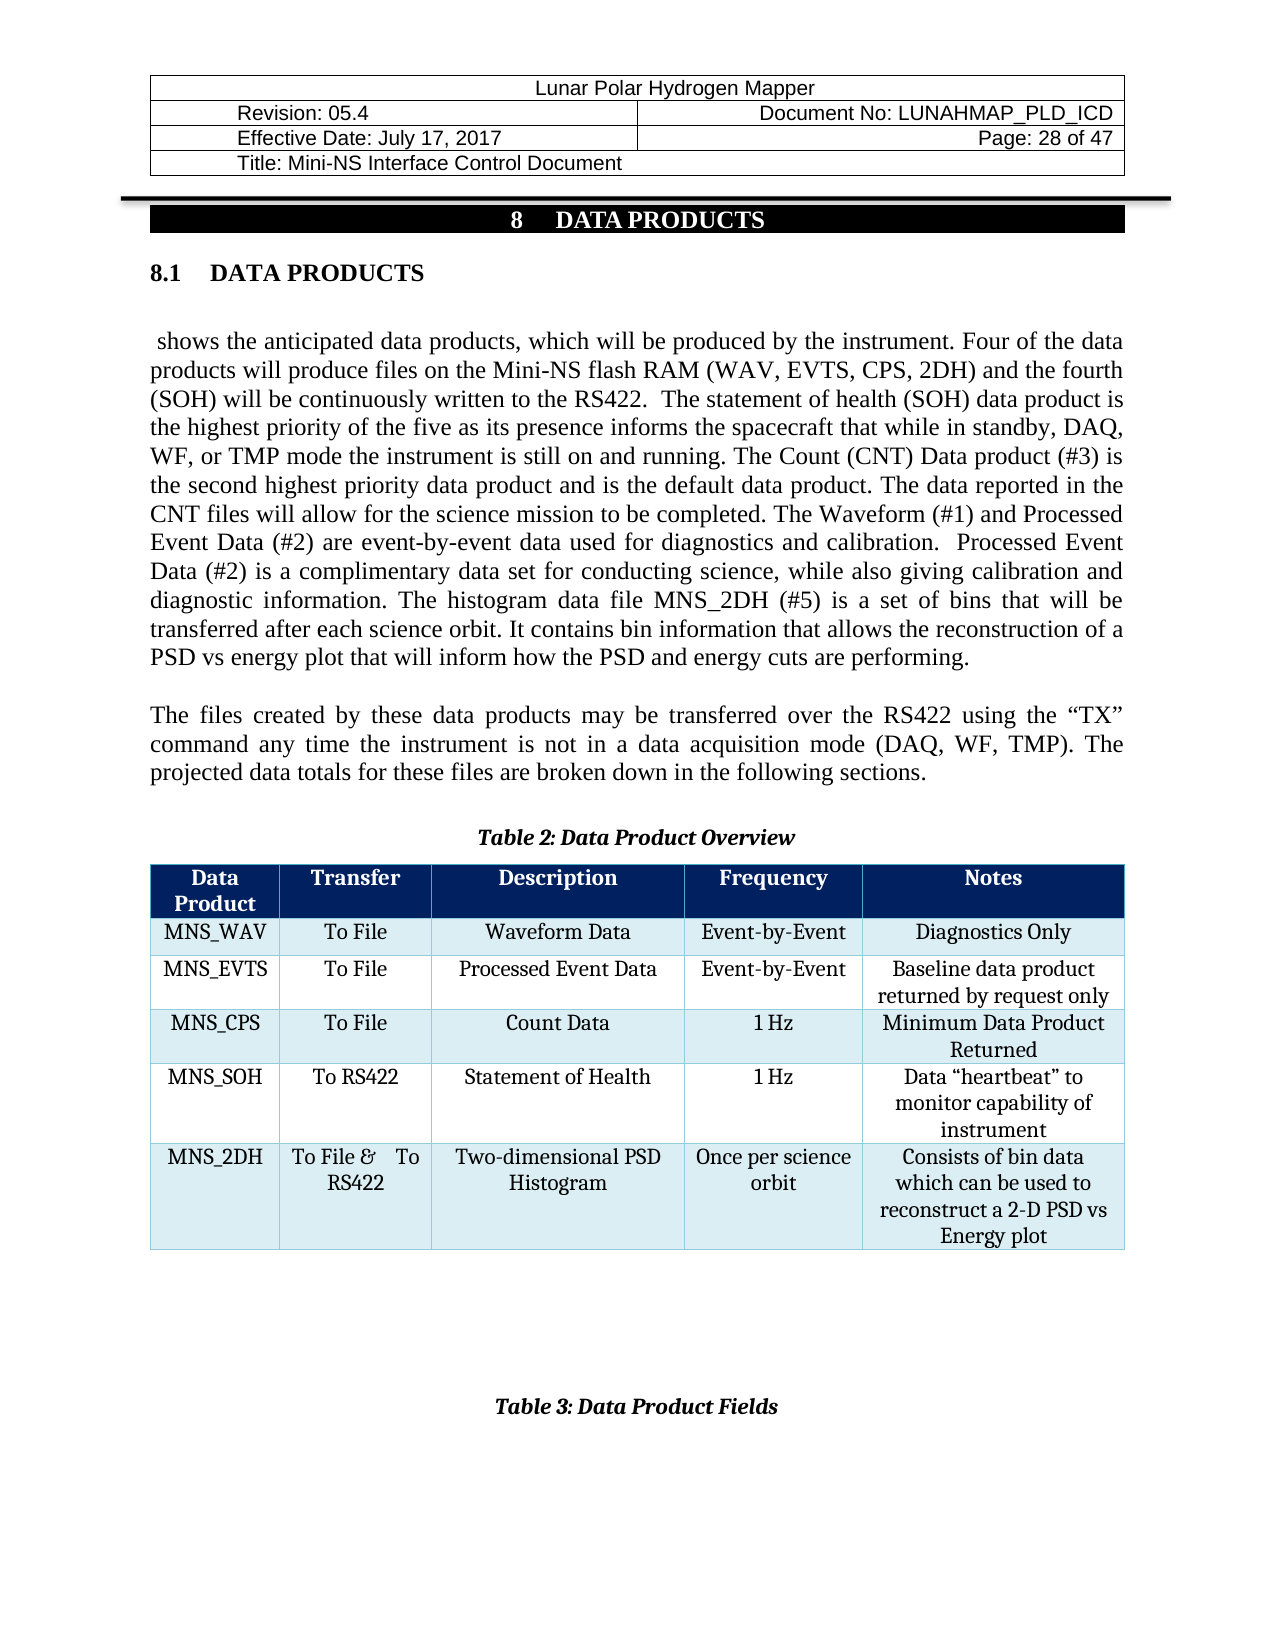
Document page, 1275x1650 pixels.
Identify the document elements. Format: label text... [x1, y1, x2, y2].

table_header Frequency [685, 865, 862, 918]
table_cell 1 Hz [685, 1010, 862, 1063]
table_cell Statement of Health [432, 1064, 684, 1143]
text Table shows the anticipated data products, which will be produced by the instrument. Four of the data products will produce files on the Mini-NS flash RAM (WAV, EVTS, CPS, 2DH) and the fourth (SOH) will be continuously written to the RS422. The statement of health (SOH) data product is the highest priority of the five as its presence informs the spacecraft that while in standby, DAQ, WF, or TMP mode the instrument is still on and running. The Count (CNT) Data product (#3) is the second highest priority data product and is the default data product. The data reported in the CNT files will allow for the science mission to be completed. The Waveform (#1) and Processed Event Data (#2) are event-by-event data used for diagnostics and calibration. Processed Event Data (#2) is a complimentary data set for conducting science, while also giving calibration and diagnostic information. The histogram data file MNS_2DH (#5) is a set of bins that will be transferred after each science orbit. It contains bin information that allows the reconstruction of a PSD vs energy plot that will inform how the PSD and energy cuts are performing. [150, 326, 1125, 671]
table_cell To RS422 [280, 1064, 431, 1143]
table_cell Diagnostics Only [863, 919, 1124, 955]
text Table 3: Data Product Fields [150, 1394, 1125, 1420]
table_cell MNS_EVTS [151, 956, 279, 1009]
table_cell To File [280, 956, 431, 1009]
table_cell MNS_CPS [151, 1010, 279, 1063]
table_cell Processed Event Data [432, 956, 684, 1009]
subtitle Data products [150, 258, 1125, 287]
table_cell Event-by-Event [685, 919, 862, 955]
table_cell Once per science orbit [685, 1144, 862, 1249]
text The files created by these data products may be transferred over the RS422 using the “TX” command any time the instrument is not in a data acquisition mode (DAQ, WF, TMP). The projected data totals for these files are broken down in the following sections. [150, 700, 1125, 786]
table_cell To File [280, 1010, 431, 1063]
table_cell Consists of bin data which can be used to reconstruct a 2-D PSD vs Energy plot [863, 1144, 1124, 1249]
table_header Transfer [280, 865, 431, 918]
table_cell Data “heartbeat” to monitor capability of instrument [863, 1064, 1124, 1143]
subtitle Data Products [150, 205, 1125, 233]
table_cell Minimum Data Product Returned [863, 1010, 1124, 1063]
table_cell Waveform Data [432, 919, 684, 955]
table_cell Baseline data product returned by request only [863, 956, 1124, 1009]
text Table 2: Data Product Overview [150, 825, 1125, 851]
table_cell MNS_WAV [151, 919, 279, 955]
table_header Notes [863, 865, 1124, 918]
table_cell MNS_2DH [151, 1144, 279, 1249]
table_cell MNS_SOH [151, 1064, 279, 1143]
table_cell 1 Hz [685, 1064, 862, 1143]
table_cell To File [280, 919, 431, 955]
table_cell Two-dimensional PSD Histogram [432, 1144, 684, 1249]
table_cell Count Data [432, 1010, 684, 1063]
table_header Description [432, 865, 684, 918]
table_cell Event-by-Event [685, 956, 862, 1009]
table_header Data Product [151, 865, 279, 918]
table_cell To File & To RS422 [280, 1144, 431, 1249]
